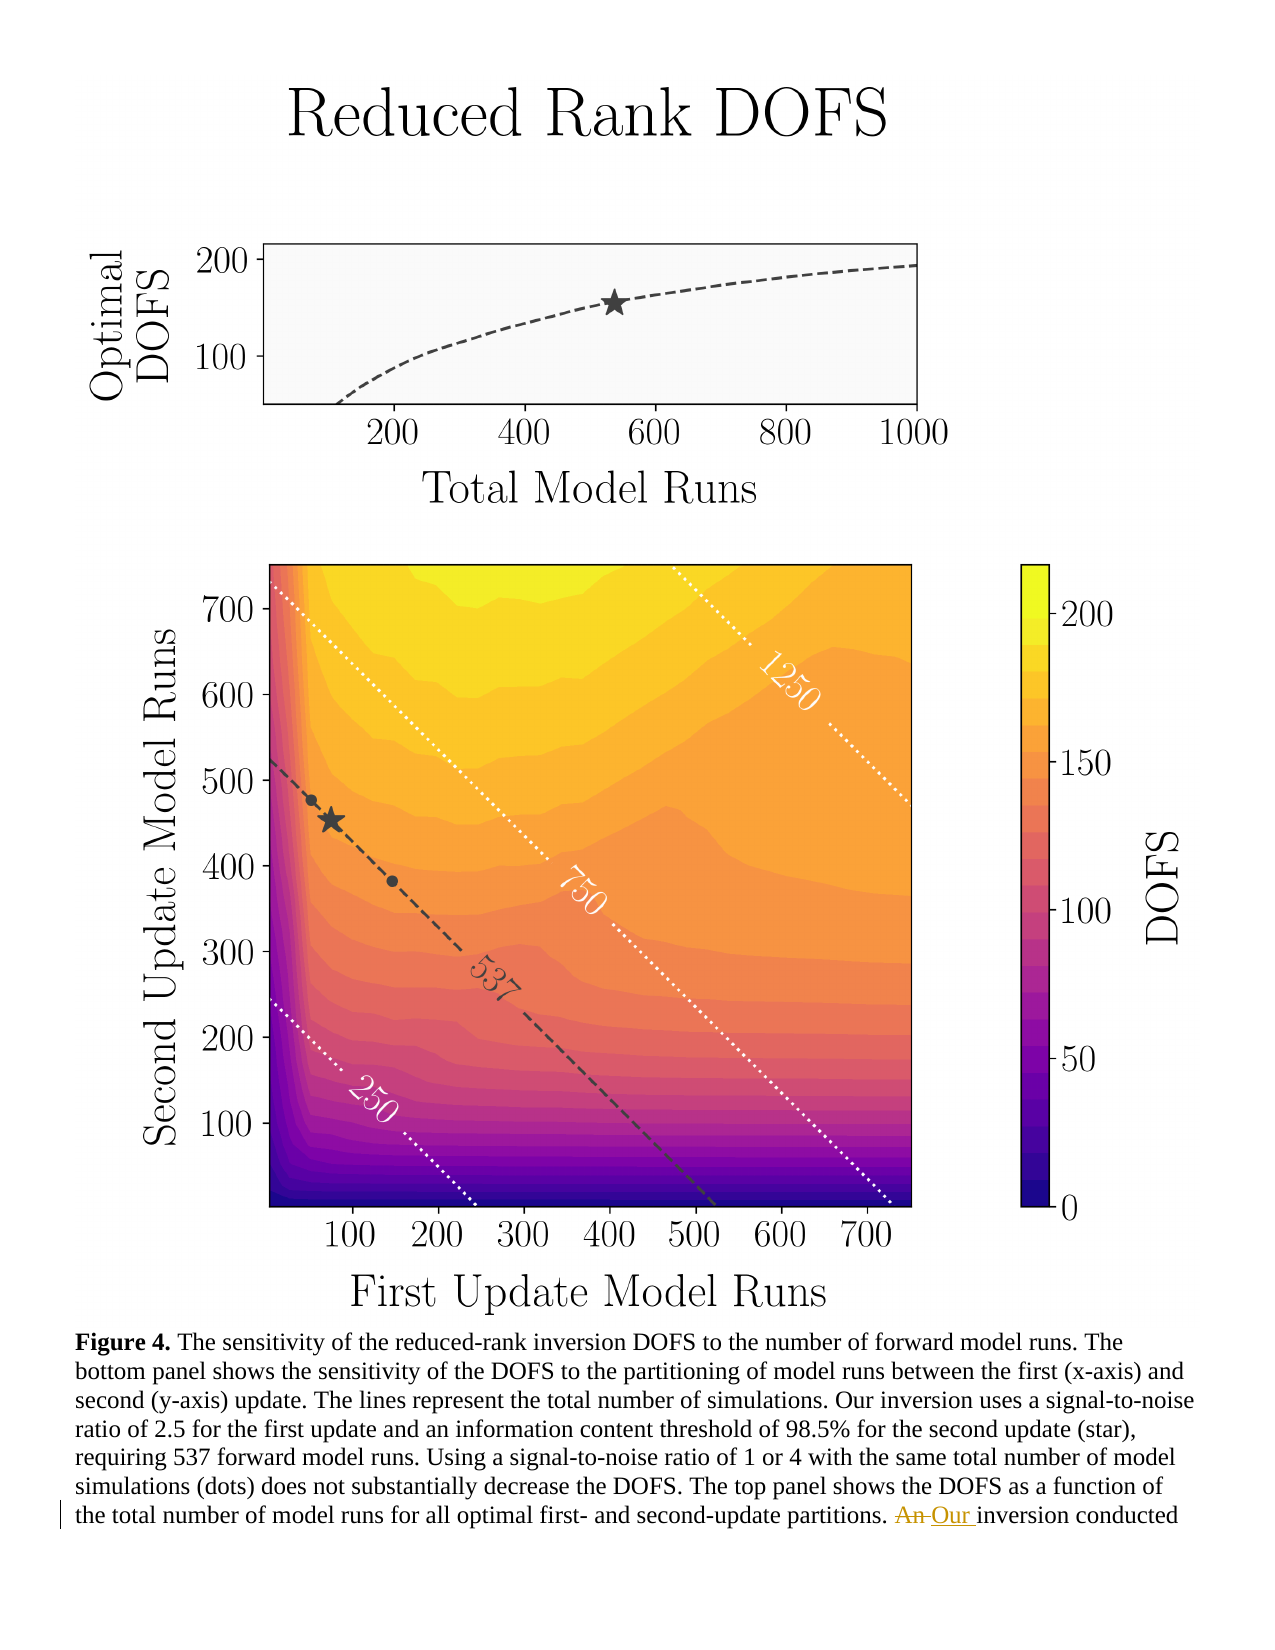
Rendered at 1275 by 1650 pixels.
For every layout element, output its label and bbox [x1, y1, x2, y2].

picture [75, 75, 1200, 1328]
text [75, 1328, 1200, 1529]
